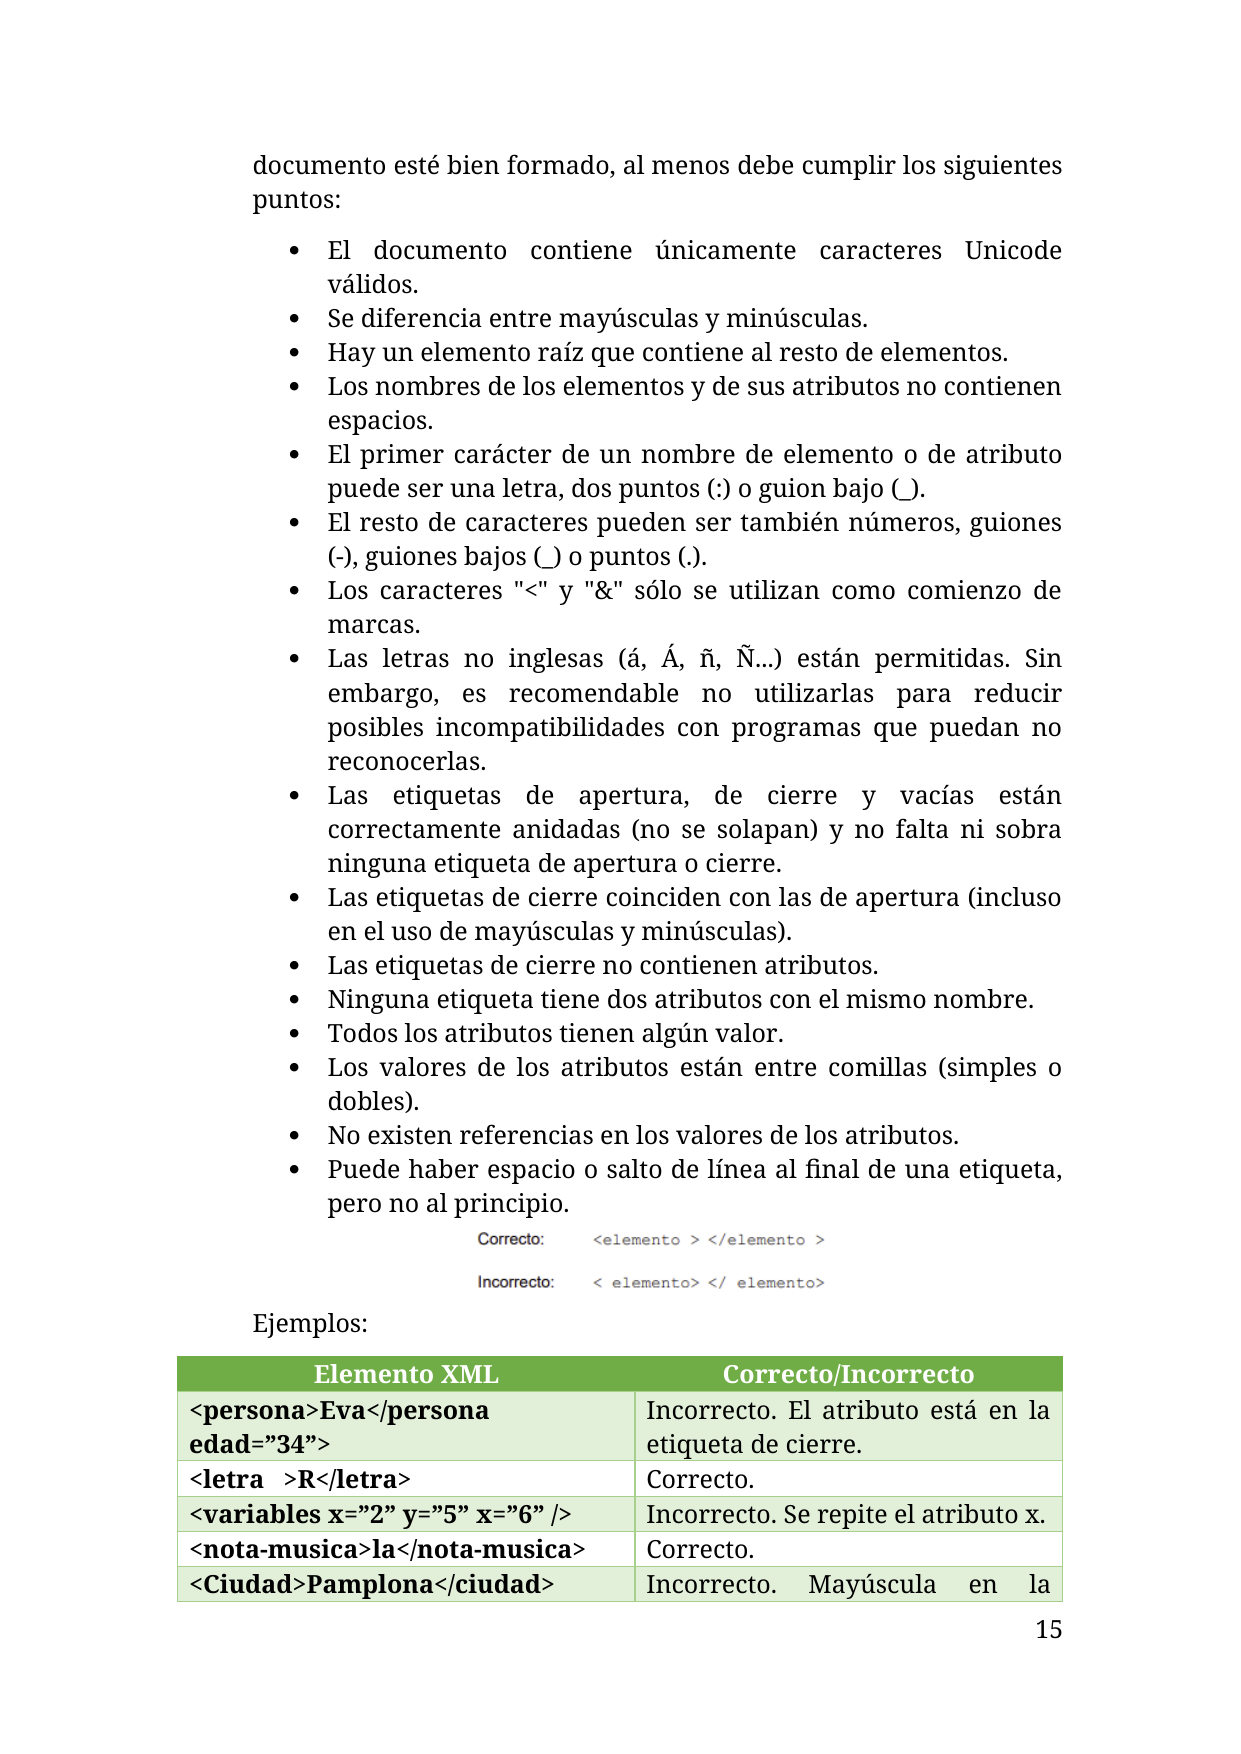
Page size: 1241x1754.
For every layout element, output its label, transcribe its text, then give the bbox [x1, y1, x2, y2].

list Todos los atributos tienen algún valor. [290, 1016, 1063, 1050]
table_cell Correcto. [636, 1461, 1062, 1496]
list Puede haber espacio o salto de línea al final de una etiqueta, pero no al principio. [290, 1152, 1063, 1220]
list Las etiquetas de apertura, de cierre y vacías están correctamente anidadas (no se solapan) y no falta ni sobra ninguna etiqueta de apertura o cierre. [290, 777, 1063, 879]
list El documento contiene únicamente caracteres Unicode válidos. [290, 232, 1063, 301]
table_cell <nota-musica>la</nota-musica> [178, 1532, 634, 1566]
list Las etiquetas de cierre coinciden con las de apertura (incluso en el uso de mayúsculas y minúsculas). [290, 879, 1063, 948]
list Se diferencia entre mayúsculas y minúsculas. [290, 301, 1063, 334]
list El resto de caracteres pueden ser también números, guiones (-), guiones bajos (_) o puntos (.). [290, 505, 1063, 573]
list Las etiquetas de cierre no contienen atributos. [290, 948, 1063, 982]
list Hay un elemento raíz que contiene al resto de elementos. [290, 334, 1063, 369]
table_header Elemento XML [178, 1357, 634, 1391]
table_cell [178, 1567, 634, 1601]
list El primer carácter de un nombre de elemento o de atributo puede ser una letra, dos puntos (:) o guion bajo (_). [290, 437, 1063, 505]
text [252, 148, 1063, 216]
list Las letras no inglesas (á, Á, ñ, Ñ...) están permitidas. Sin embargo, es recomendable no utilizarlas para reducir posibles incompatibilidades con programas que puedan no reconocerlas. [290, 641, 1063, 777]
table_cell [636, 1567, 1062, 1601]
table_cell Incorrecto. Se repite el atributo x. [636, 1497, 1062, 1531]
list Los nombres de los elementos y de sus atributos no contienen espacios. [290, 369, 1063, 437]
list Los caracteres "<" y "&" sólo se utilizan como comienzo de marcas. [290, 573, 1063, 641]
picture [470, 1220, 845, 1306]
table_cell Incorrecto. El atributo está en la etiqueta de cierre. [636, 1392, 1062, 1460]
table_cell <letra >R</letra> [178, 1461, 634, 1496]
list Los valores de los atributos están entre comillas (simples o dobles). [290, 1050, 1063, 1118]
list Ejemplos: [252, 1305, 1063, 1339]
table_cell <persona>Eva</persona edad=”34”> [178, 1392, 634, 1460]
table_cell <variables x=”2” y=”5” x=”6” /> [178, 1497, 634, 1531]
list Ninguna etiqueta tiene dos atributos con el mismo nombre. [290, 982, 1063, 1016]
table_header Correcto/Incorrecto [636, 1357, 1062, 1391]
list No existen referencias en los valores de los atributos. [290, 1118, 1063, 1152]
table_cell Correcto. [636, 1532, 1062, 1566]
